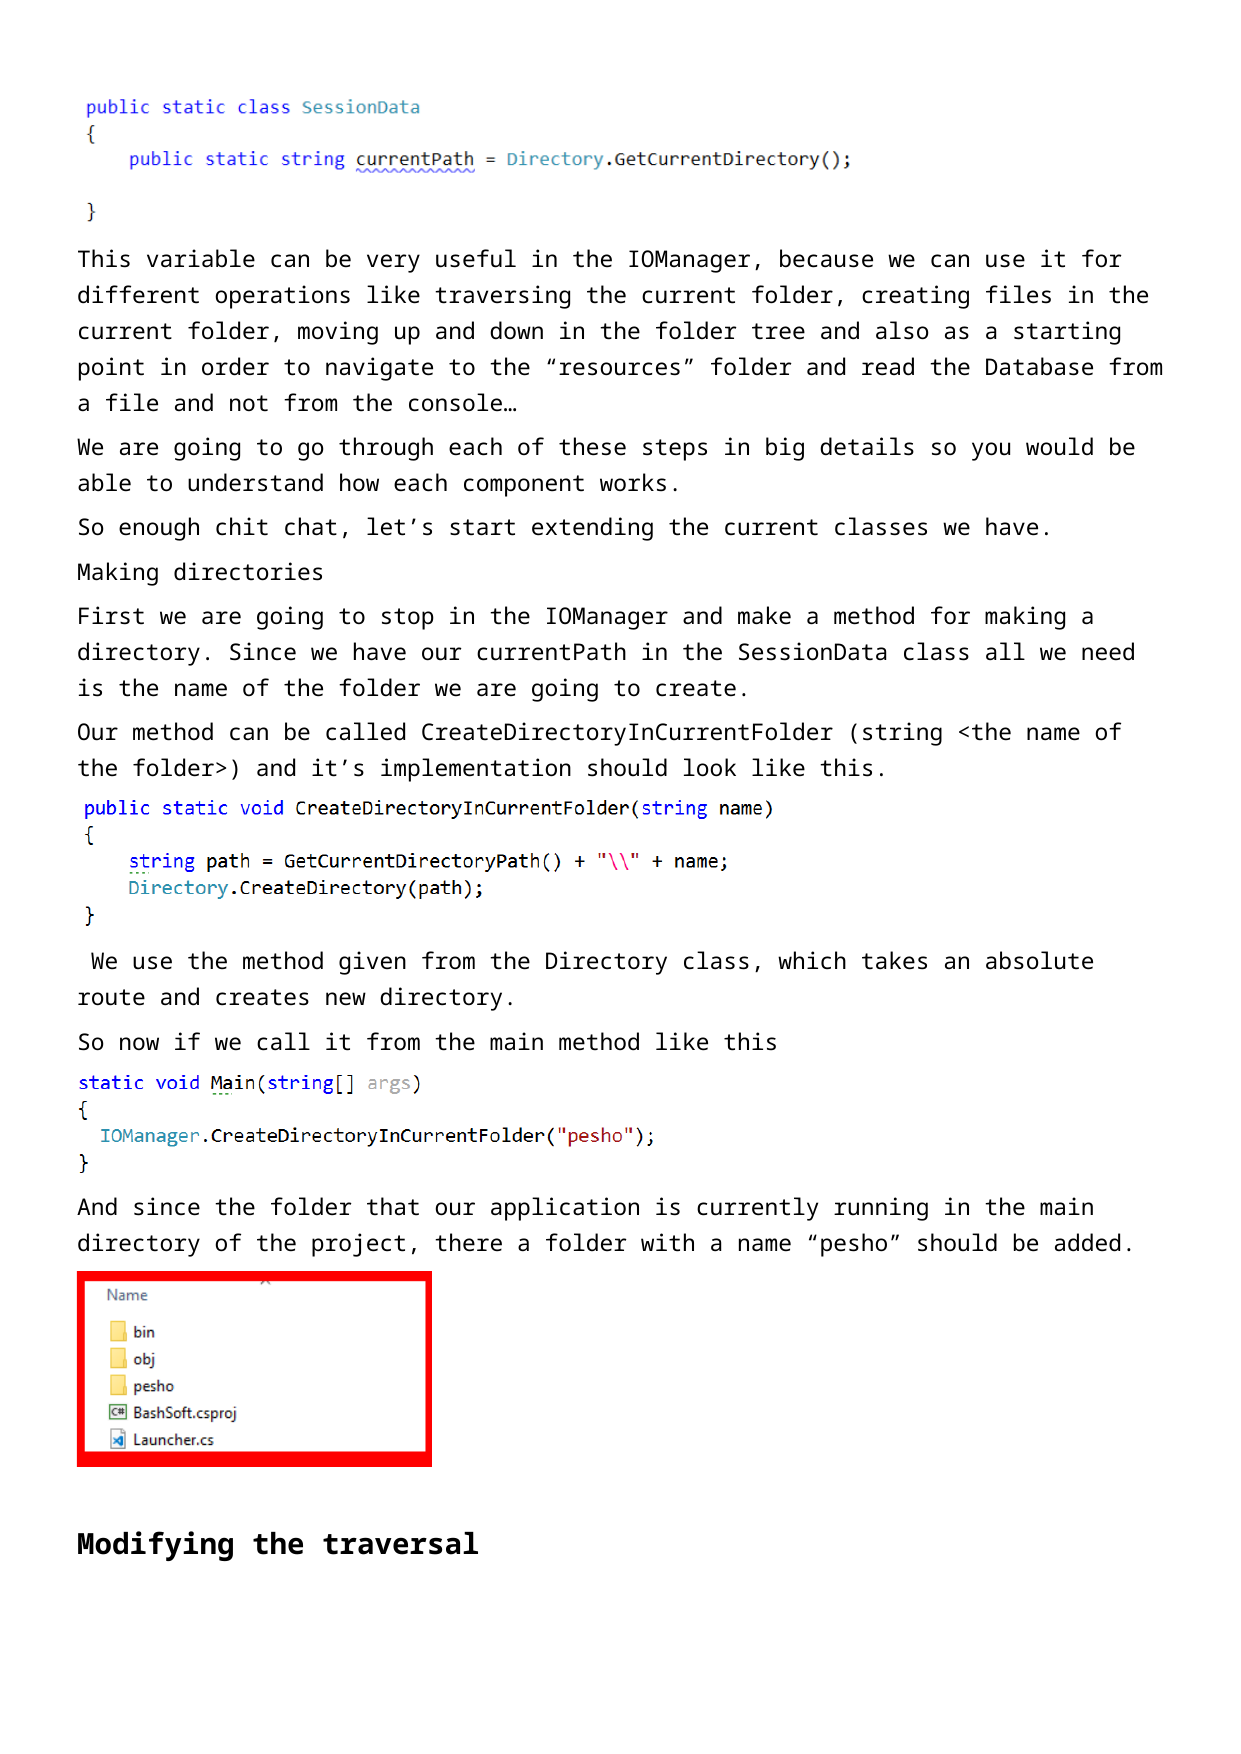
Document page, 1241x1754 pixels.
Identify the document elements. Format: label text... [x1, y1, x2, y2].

text This variable can be very useful in the IOManager, because we can use it for different operations like traversing the current folder, creating files in the current folder, moving up and down in the folder tree and also as a starting point in order to navigate to the “resources” folder and read the Database from a file and not from the console… [77, 243, 1163, 418]
picture [76, 796, 790, 933]
picture [76, 95, 859, 231]
text Our method can be called CreateDirectoryInCurrentFolder (string <the name of the folder>) and it’s implementation should look like this. [77, 716, 1163, 783]
text We are going to go through each of these steps in big details so you would be able to understand how each component works. [77, 431, 1163, 498]
text So enough chit chat, let’s start extending the current classes we have. [77, 511, 1163, 542]
text Making directories [77, 555, 1163, 587]
picture [76, 1069, 657, 1179]
text First we are going to stop in the IOManager and make a method for making a directory. Since we have our currentPath in the SessionData class all we need is the name of the folder we are going to create. [77, 600, 1163, 703]
text We use the method given from the Directory class, which takes an absolute route and creates new directory. [77, 945, 1163, 1012]
text So now if we call it from the main method like this [77, 1025, 1163, 1057]
text Modifying the traversal [77, 1523, 1163, 1563]
picture [76, 1271, 432, 1467]
text And since the folder that our application is currently running in the main directory of the project, there a folder with a name “pesho” should be added. [77, 1191, 1163, 1258]
